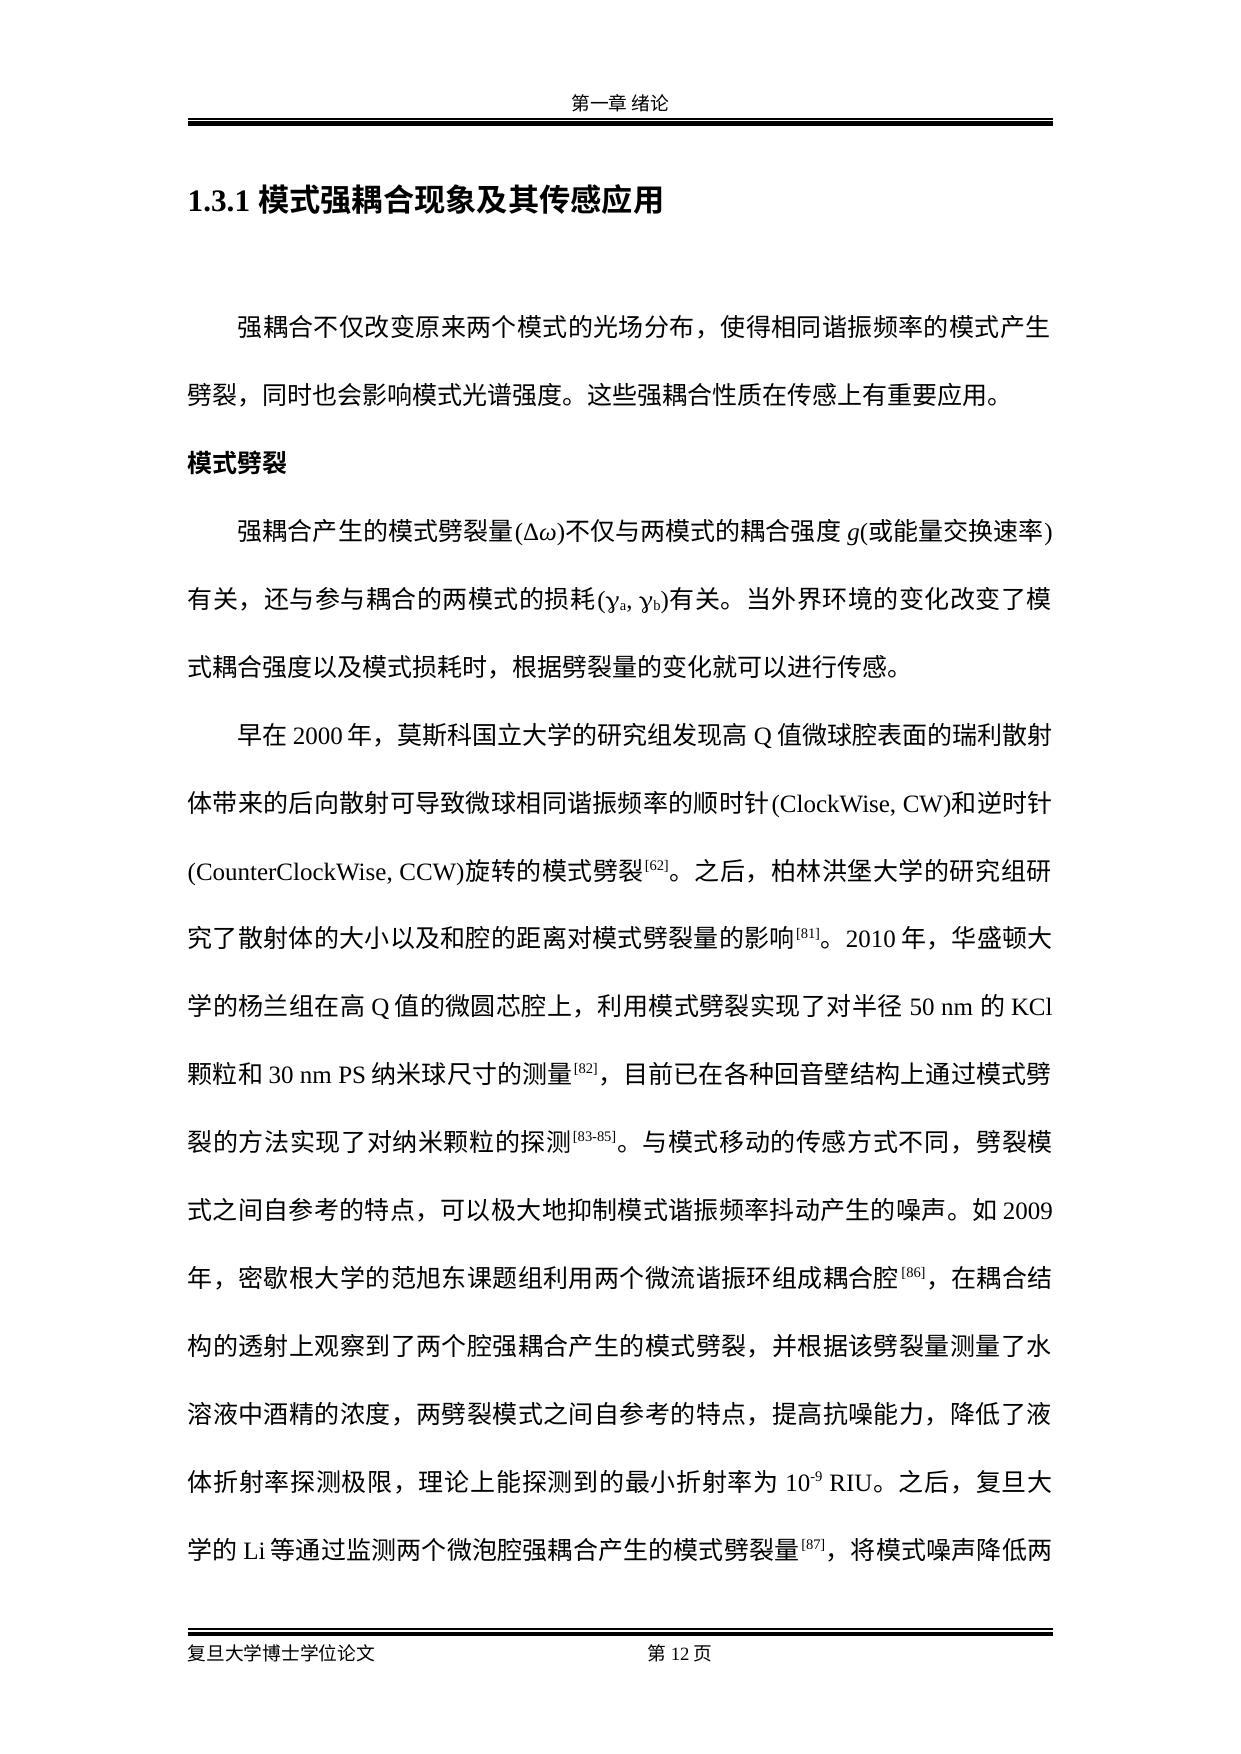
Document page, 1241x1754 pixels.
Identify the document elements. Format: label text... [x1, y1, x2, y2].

text 强耦合不仅改变原来两个模式的光场分布，使得相同谐振频率的模式产生劈裂，同时也会影响模式光谱强度。这些强耦合性质在传感上有重要应用。 [187, 292, 1053, 428]
subtitle 1.3.1 模式强耦合现象及其传感应用 [187, 164, 1053, 232]
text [187, 699, 1053, 1582]
text 强耦合产生的模式劈裂量(Δω)不仅与两模式的耦合强度g(或能量交换速率)有关，还与参与耦合的两模式的损耗(a, b)有关。当外界环境的变化改变了模式耦合强度以及模式损耗时，根据劈裂量的变化就可以进行传感。 [187, 496, 1053, 699]
text 模式劈裂 [187, 428, 1053, 496]
